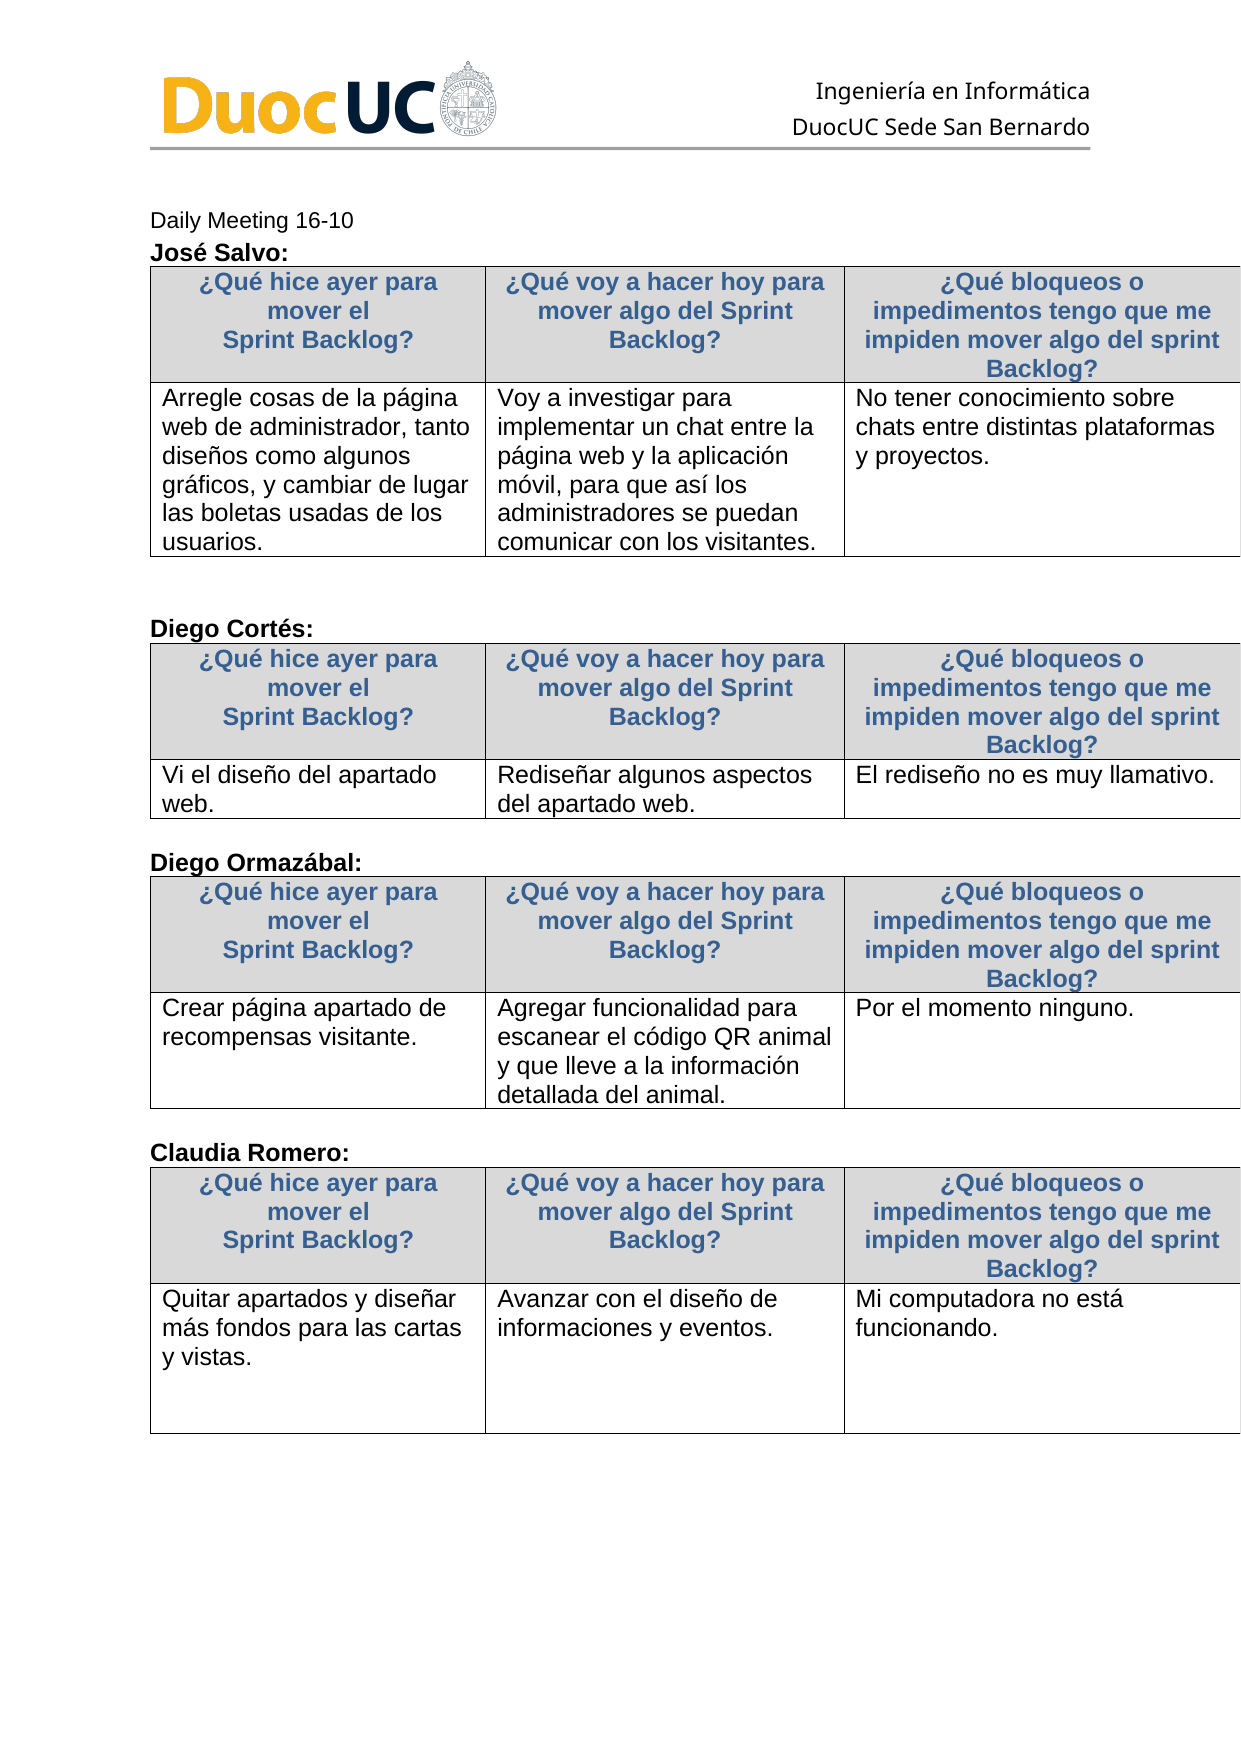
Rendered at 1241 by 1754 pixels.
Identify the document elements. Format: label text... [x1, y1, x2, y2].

picture [159, 56, 501, 141]
text Diego Ormazábal: [150, 847, 1090, 876]
text Diego Cortés: [150, 614, 1090, 643]
text Claudia Romero: [150, 1138, 1090, 1167]
text José Salvo: [150, 237, 1090, 266]
subtitle Daily Meeting 16-10 [150, 207, 1090, 234]
